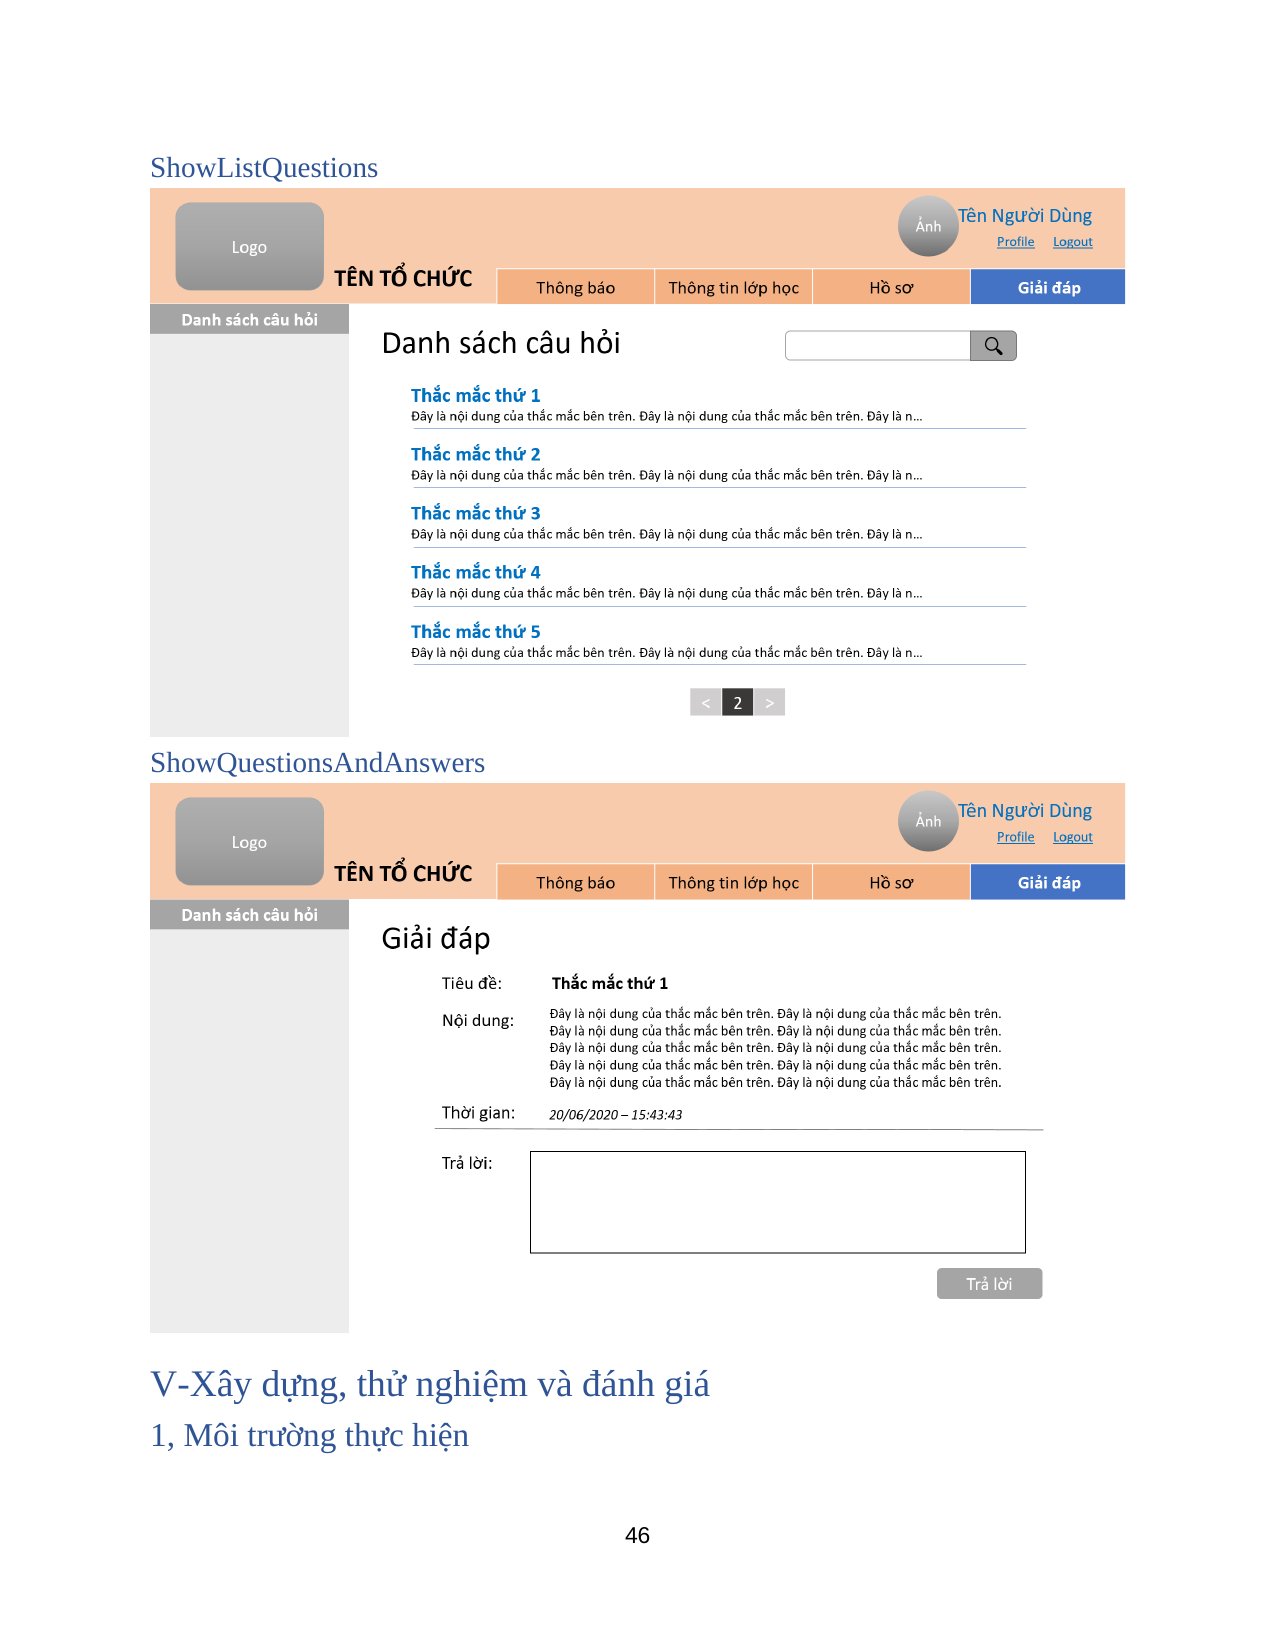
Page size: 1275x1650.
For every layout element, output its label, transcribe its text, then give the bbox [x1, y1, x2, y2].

subtitle ShowQuestionsAndAnswers [150, 746, 1125, 783]
picture [150, 188, 1125, 737]
subtitle ShowListQuestions [150, 150, 1125, 188]
picture [150, 783, 1125, 1333]
subtitle V-Xây dựng, thử nghiệm và đánh giá [150, 1362, 1125, 1405]
subtitle 1, Môi trường thực hiện [150, 1416, 1125, 1454]
